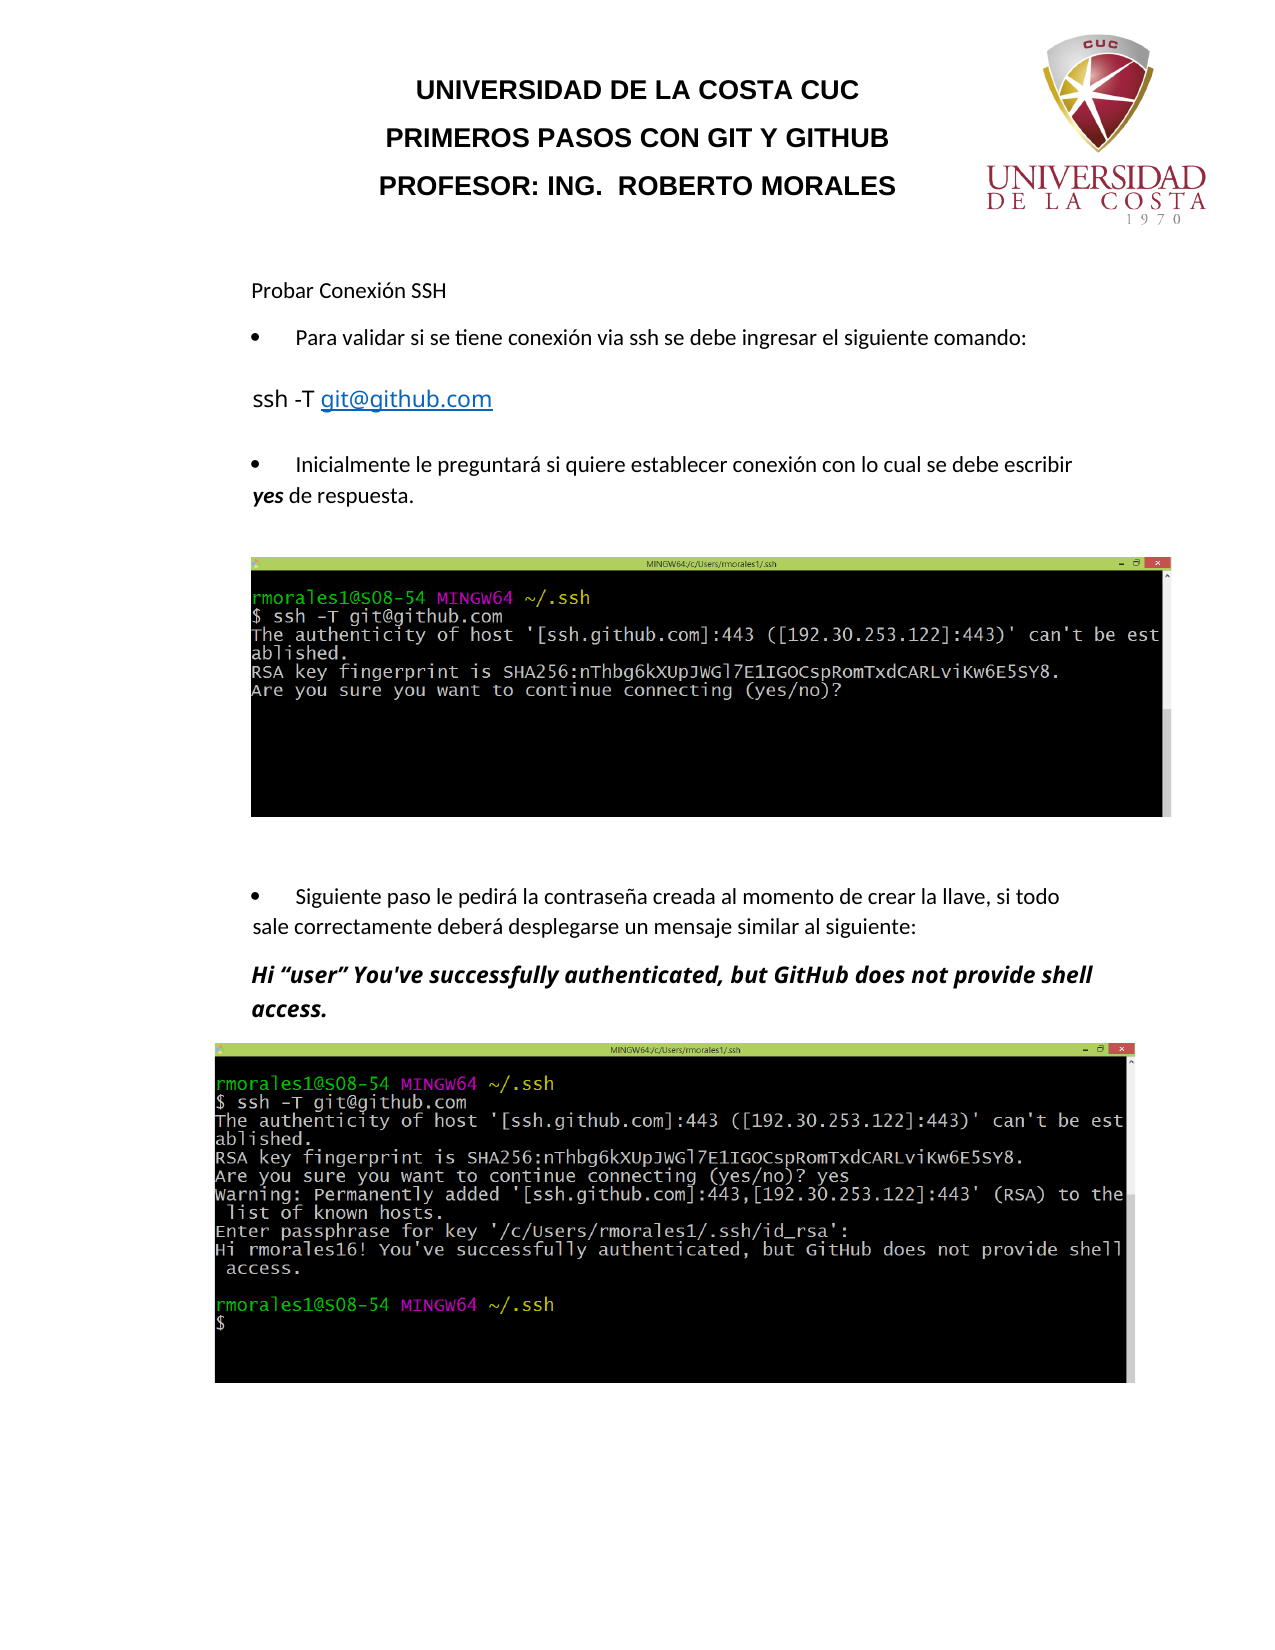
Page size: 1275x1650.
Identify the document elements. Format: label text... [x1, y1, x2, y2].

text Hi “user” You've successfully authenticated, but GitHub does not provide shell access. [251, 959, 1098, 1024]
list Para validar si se tiene conexión via ssh se debe ingresar el siguiente comando: [251, 323, 1098, 351]
picture [251, 557, 1172, 817]
picture [983, 16, 1209, 242]
list Siguiente paso le pedirá la contraseña creada al momento de crear la llave, si todo sale correctamente deberá desplegarse un mensaje similar al siguiente: [251, 882, 1098, 940]
picture [214, 1043, 1136, 1383]
text Probar Conexión SSH [177, 276, 1098, 304]
list ssh -T git@github.com [252, 383, 1098, 414]
list Inicialmente le preguntará si quiere establecer conexión con lo cual se debe escribir yes de respuesta. [251, 451, 1098, 509]
